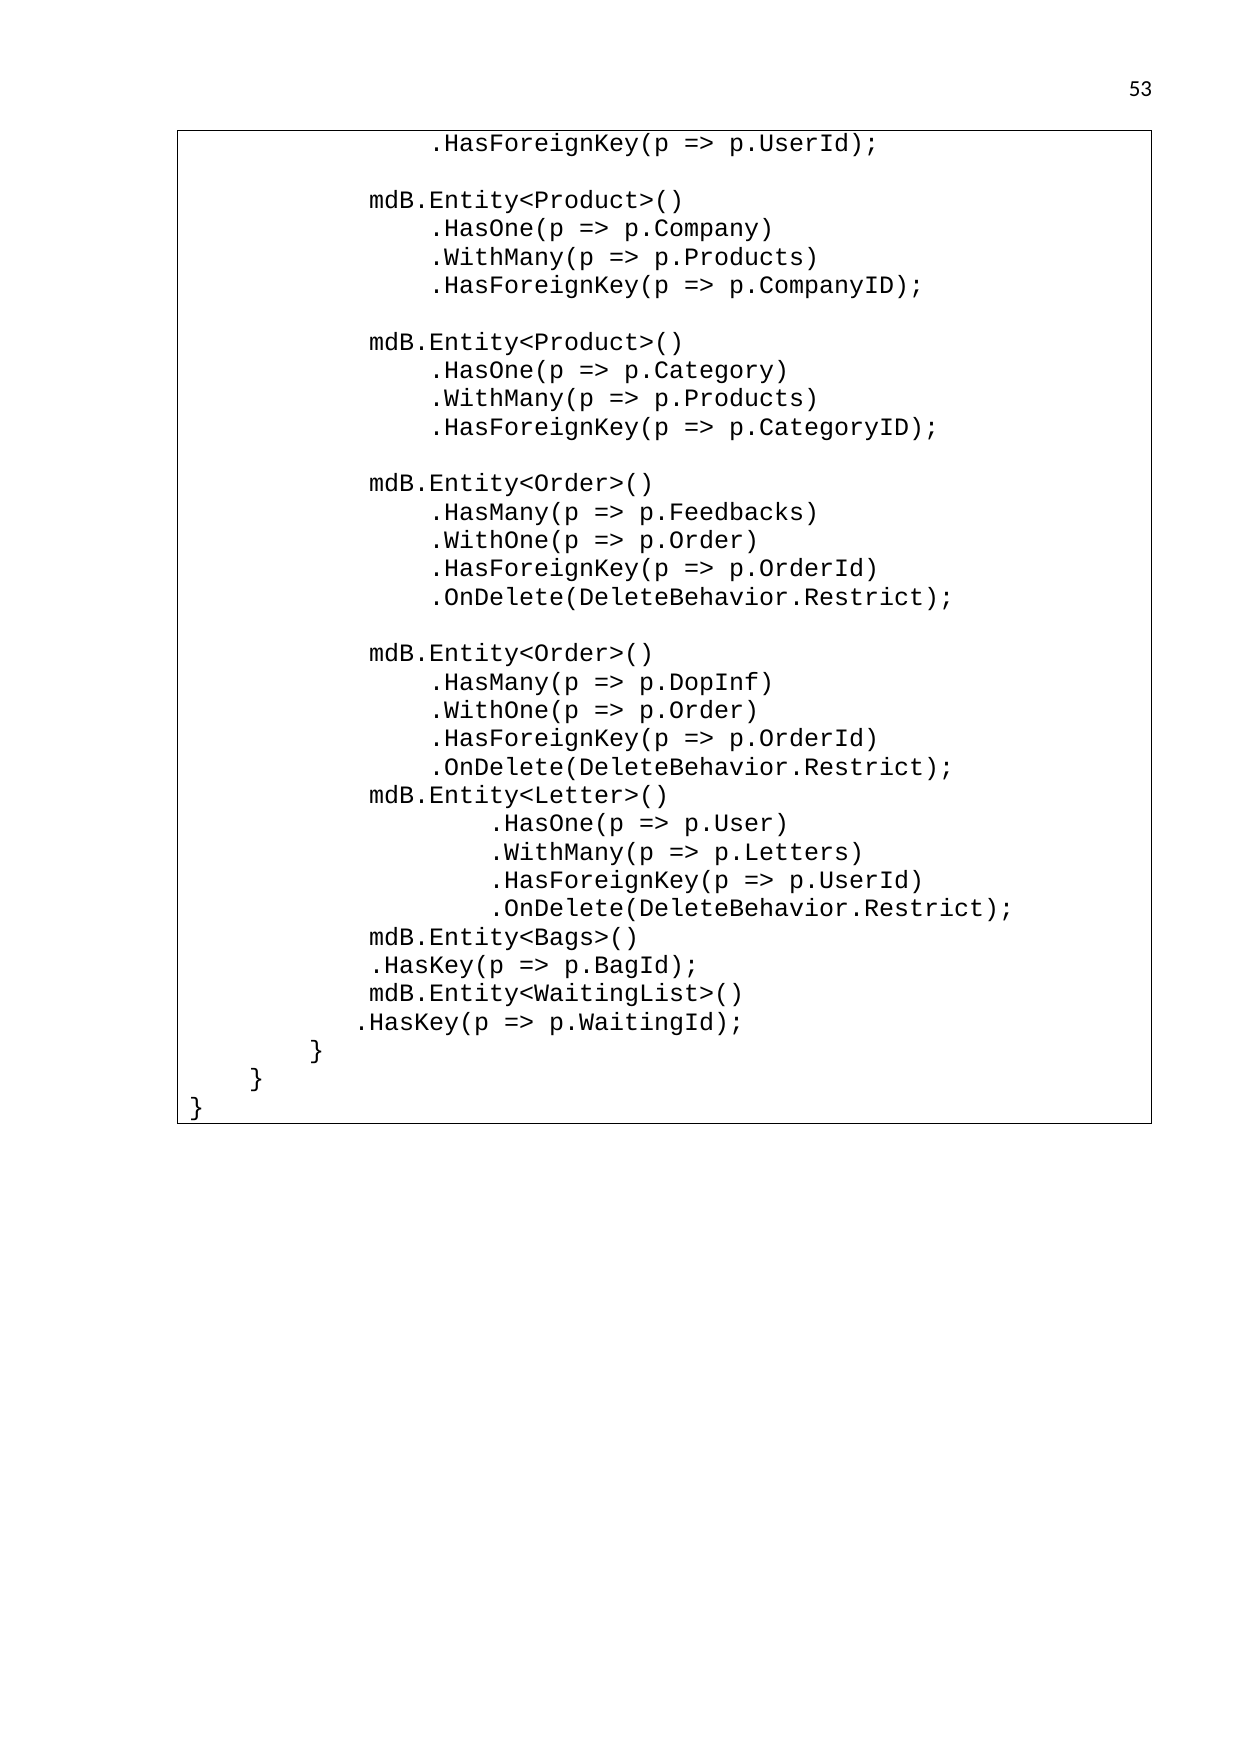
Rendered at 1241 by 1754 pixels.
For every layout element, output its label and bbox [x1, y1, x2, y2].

table_header [178, 131, 1151, 1123]
